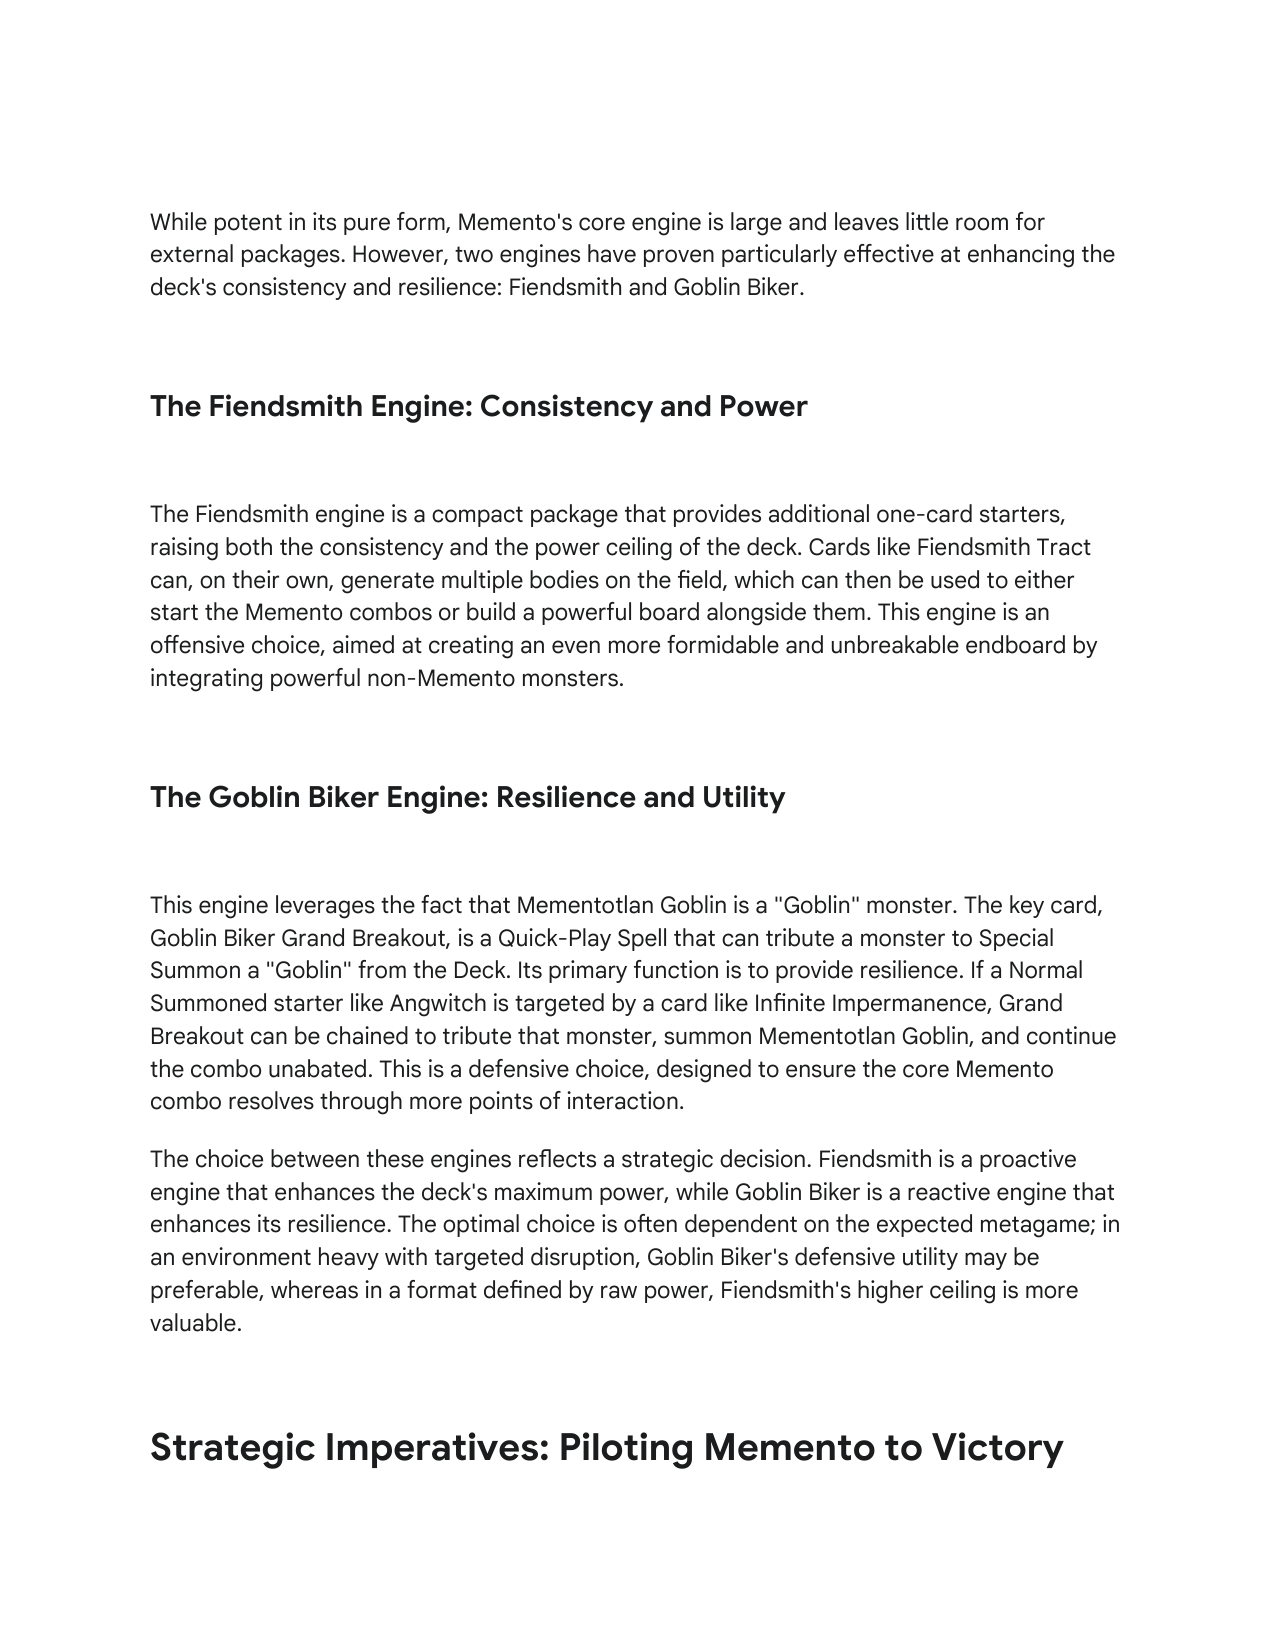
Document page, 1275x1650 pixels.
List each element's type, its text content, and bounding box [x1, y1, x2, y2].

text The Fiendsmith engine is a compact package that provides additional one-card starters, raising both the consistency and the power ceiling of the deck. Cards like Fiendsmith Tract can, on their own, generate multiple bodies on the field, which can then be used to either start the Memento combos or build a powerful board alongside them. This engine is an offensive choice, aimed at creating an even more formidable and unbreakable endboard by integrating powerful non-Memento monsters. [150, 500, 1125, 693]
text This engine leverages the fact that Mementotlan Goblin is a "Goblin" monster. The key card, Goblin Biker Grand Breakout, is a Quick-Play Spell that can tribute a monster to Special Summon a "Goblin" from the Deck. Its primary function is to provide resilience. If a Normal Summoned starter like Angwitch is targeted by a card like Infinite Impermanence, Grand Breakout can be chained to tribute that monster, summon Mementotlan Goblin, and continue the combo unabated. This is a defensive choice, designed to ensure the core Memento combo resolves through more points of interaction. [150, 891, 1125, 1116]
text The choice between these engines reflects a strategic decision. Fiendsmith is a proactive engine that enhances the deck's maximum power, while Goblin Biker is a reactive engine that enhances its resilience. The optimal choice is often dependent on the expected metagame; in an environment heavy with targeted disruption, Goblin Biker's defensive utility may be preferable, whereas in a format defined by raw power, Fiendsmith's higher ceiling is more valuable. [150, 1145, 1125, 1337]
subtitle Strategic Imperatives: Piloting Memento to Victory [150, 1424, 1125, 1471]
subtitle The Goblin Biker Engine: Resilience and Utility [150, 779, 1125, 816]
text While potent in its pure form, Memento's core engine is large and leaves little room for external packages. However, two engines have proven particularly effective at enhancing the deck's consistency and resilience: Fiendsmith and Goblin Biker. [150, 208, 1125, 302]
subtitle The Fiendsmith Engine: Consistency and Power [150, 388, 1125, 425]
